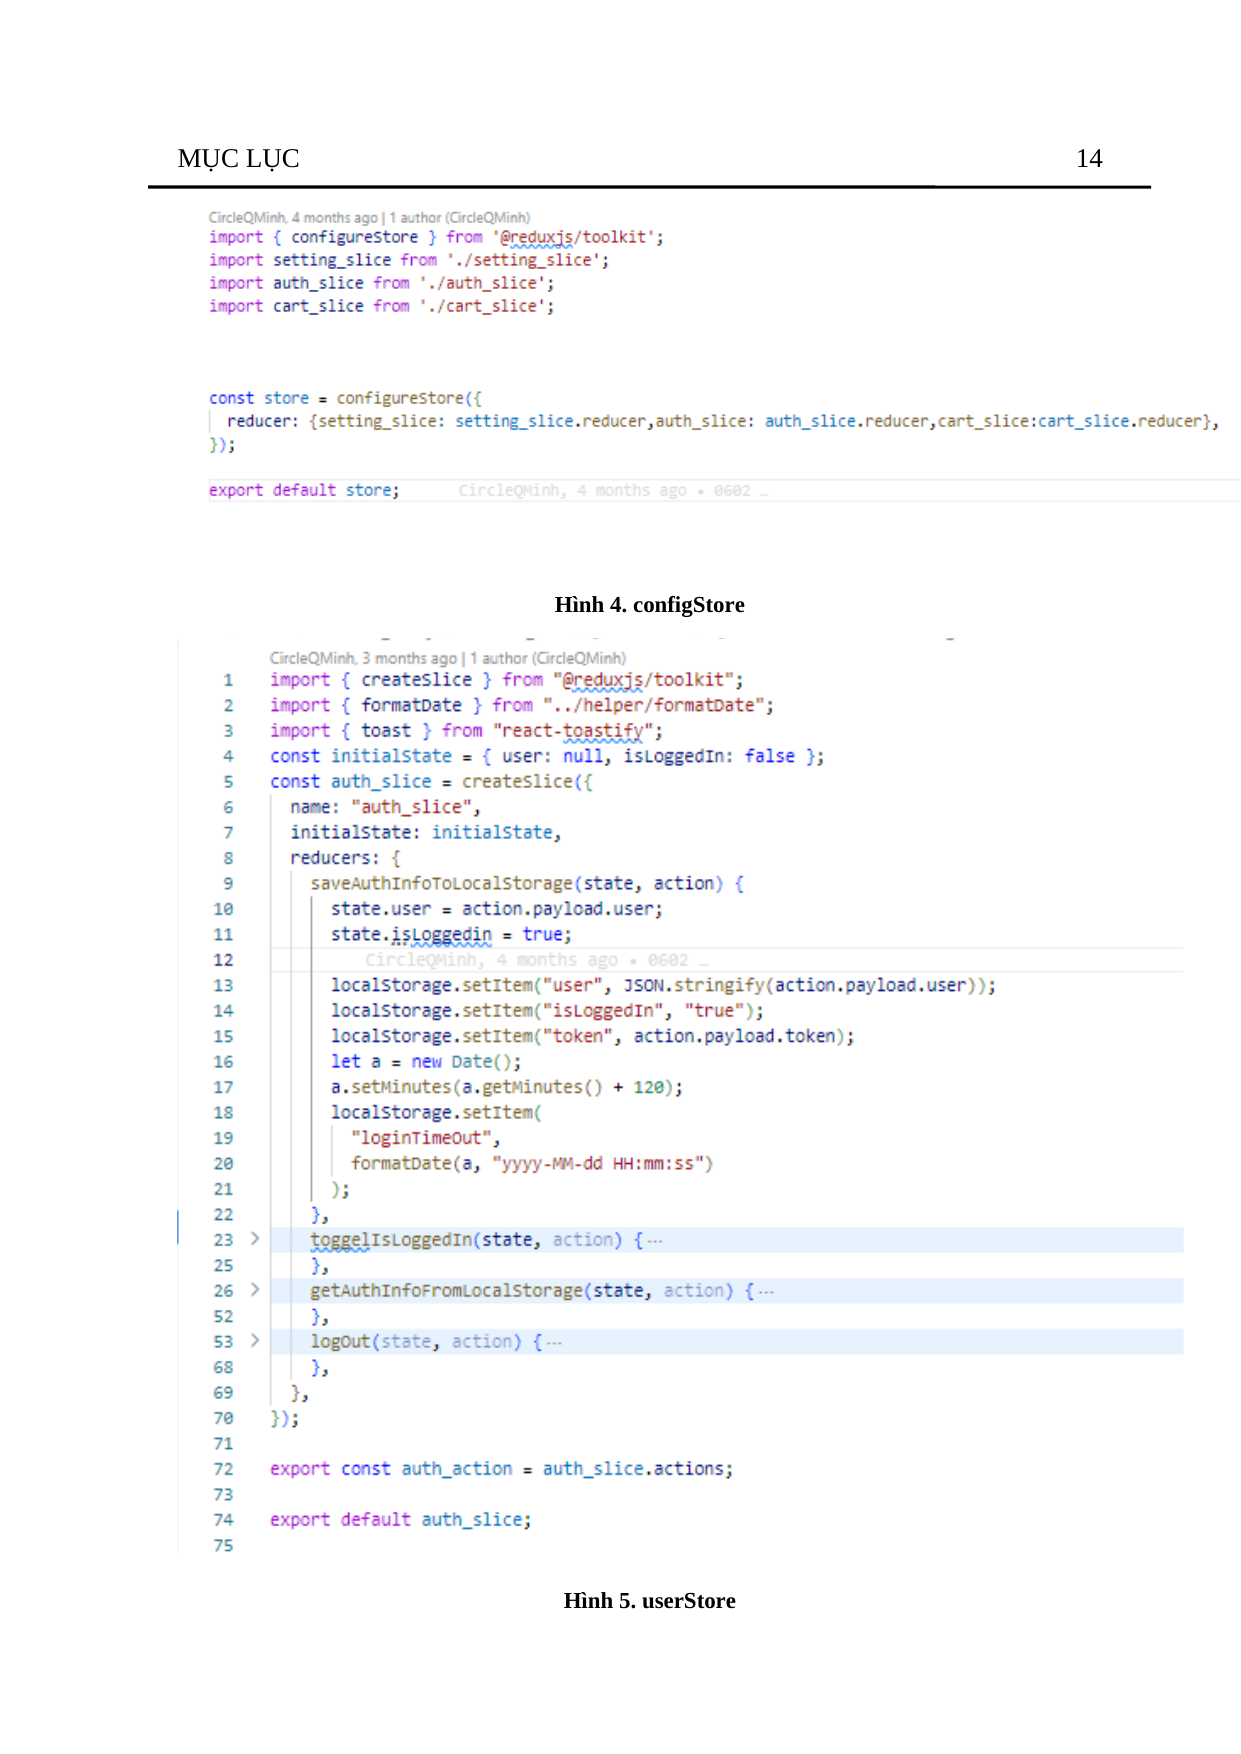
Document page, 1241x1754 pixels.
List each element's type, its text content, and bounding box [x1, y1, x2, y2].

text Hình 4. configStore [177, 591, 1122, 617]
picture [177, 204, 1241, 559]
text Hình 5. userStore [177, 1587, 1122, 1613]
picture [177, 638, 1184, 1555]
